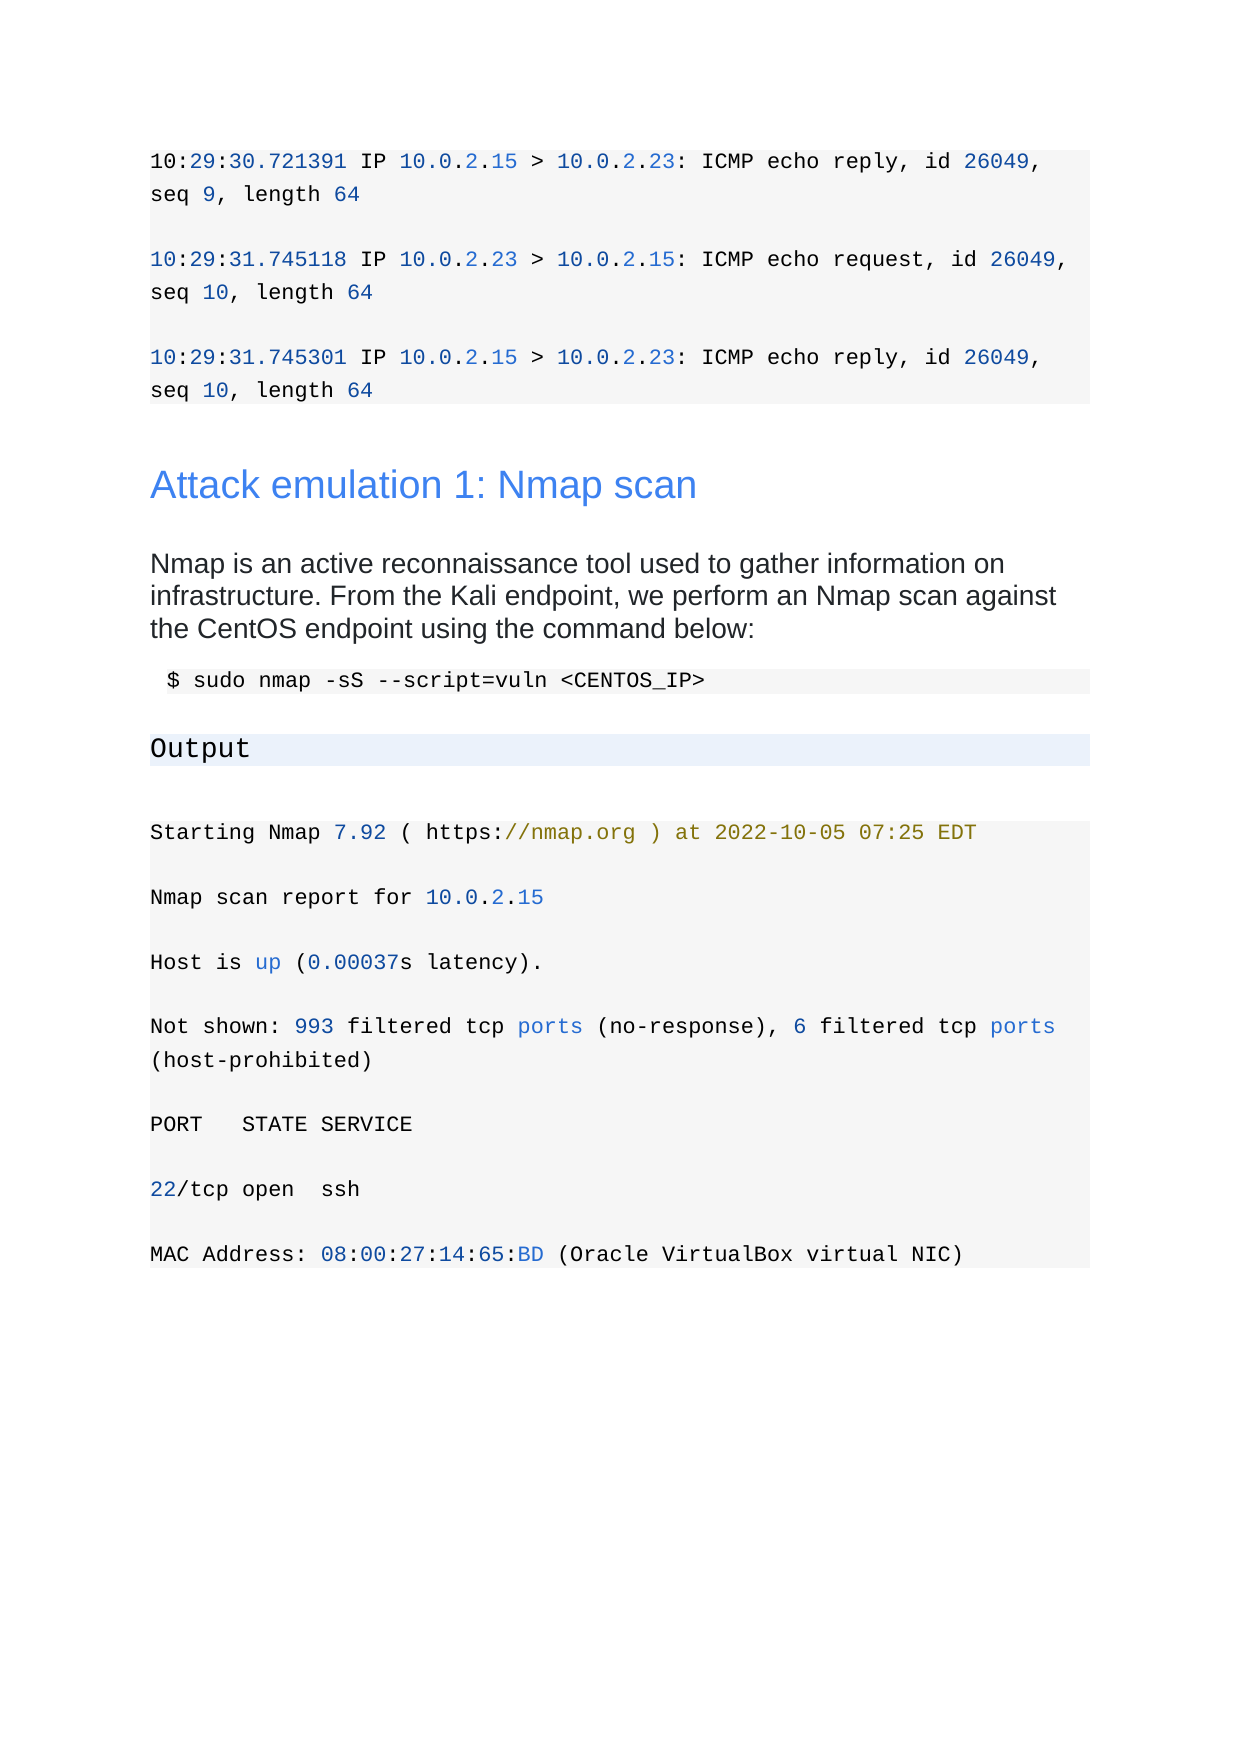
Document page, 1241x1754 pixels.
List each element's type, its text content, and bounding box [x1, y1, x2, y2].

text Host is up (0.00037s latency). [150, 951, 1090, 976]
text MAC Address: 08:00:27:14:65:BD (Oracle VirtualBox virtual NIC) [150, 1243, 1090, 1268]
text 22/tcp open ssh [150, 1178, 1090, 1203]
text PORT STATE SERVICE [150, 1114, 1090, 1138]
text Nmap scan report for 10.0.2.15 [150, 886, 1090, 911]
text Nmap is an active reconnaissance tool used to gather information on infrastructure. From the Kali endpoint, we perform an Nmap scan against the CentOS endpoint using the command below: [150, 547, 1090, 644]
text Output [150, 734, 1090, 766]
text 10:29:31.745301 IP 10.0.2.15 > 10.0.2.23: ICMP echo reply, id 26049, seq 10, length 64 [150, 346, 1090, 404]
text 10:29:31.745118 IP 10.0.2.23 > 10.0.2.15: ICMP echo request, id 26049, seq 10, length 64 [150, 248, 1090, 306]
text Starting Nmap 7.92 ( https://nmap.org ) at 2022-10-05 07:25 EDT [150, 821, 1090, 846]
text $ sudo nmap -sS --script=vuln <CENTOS_IP> [167, 669, 1090, 694]
subtitle Attack emulation 1: Nmap scan [150, 461, 1090, 507]
text 10:29:30.721391 IP 10.0.2.15 > 10.0.2.23: ICMP echo reply, id 26049, seq 9, length 64 [150, 150, 1090, 208]
text Not shown: 993 filtered tcp ports (no-response), 6 filtered tcp ports (host-prohibited) [150, 1016, 1090, 1074]
